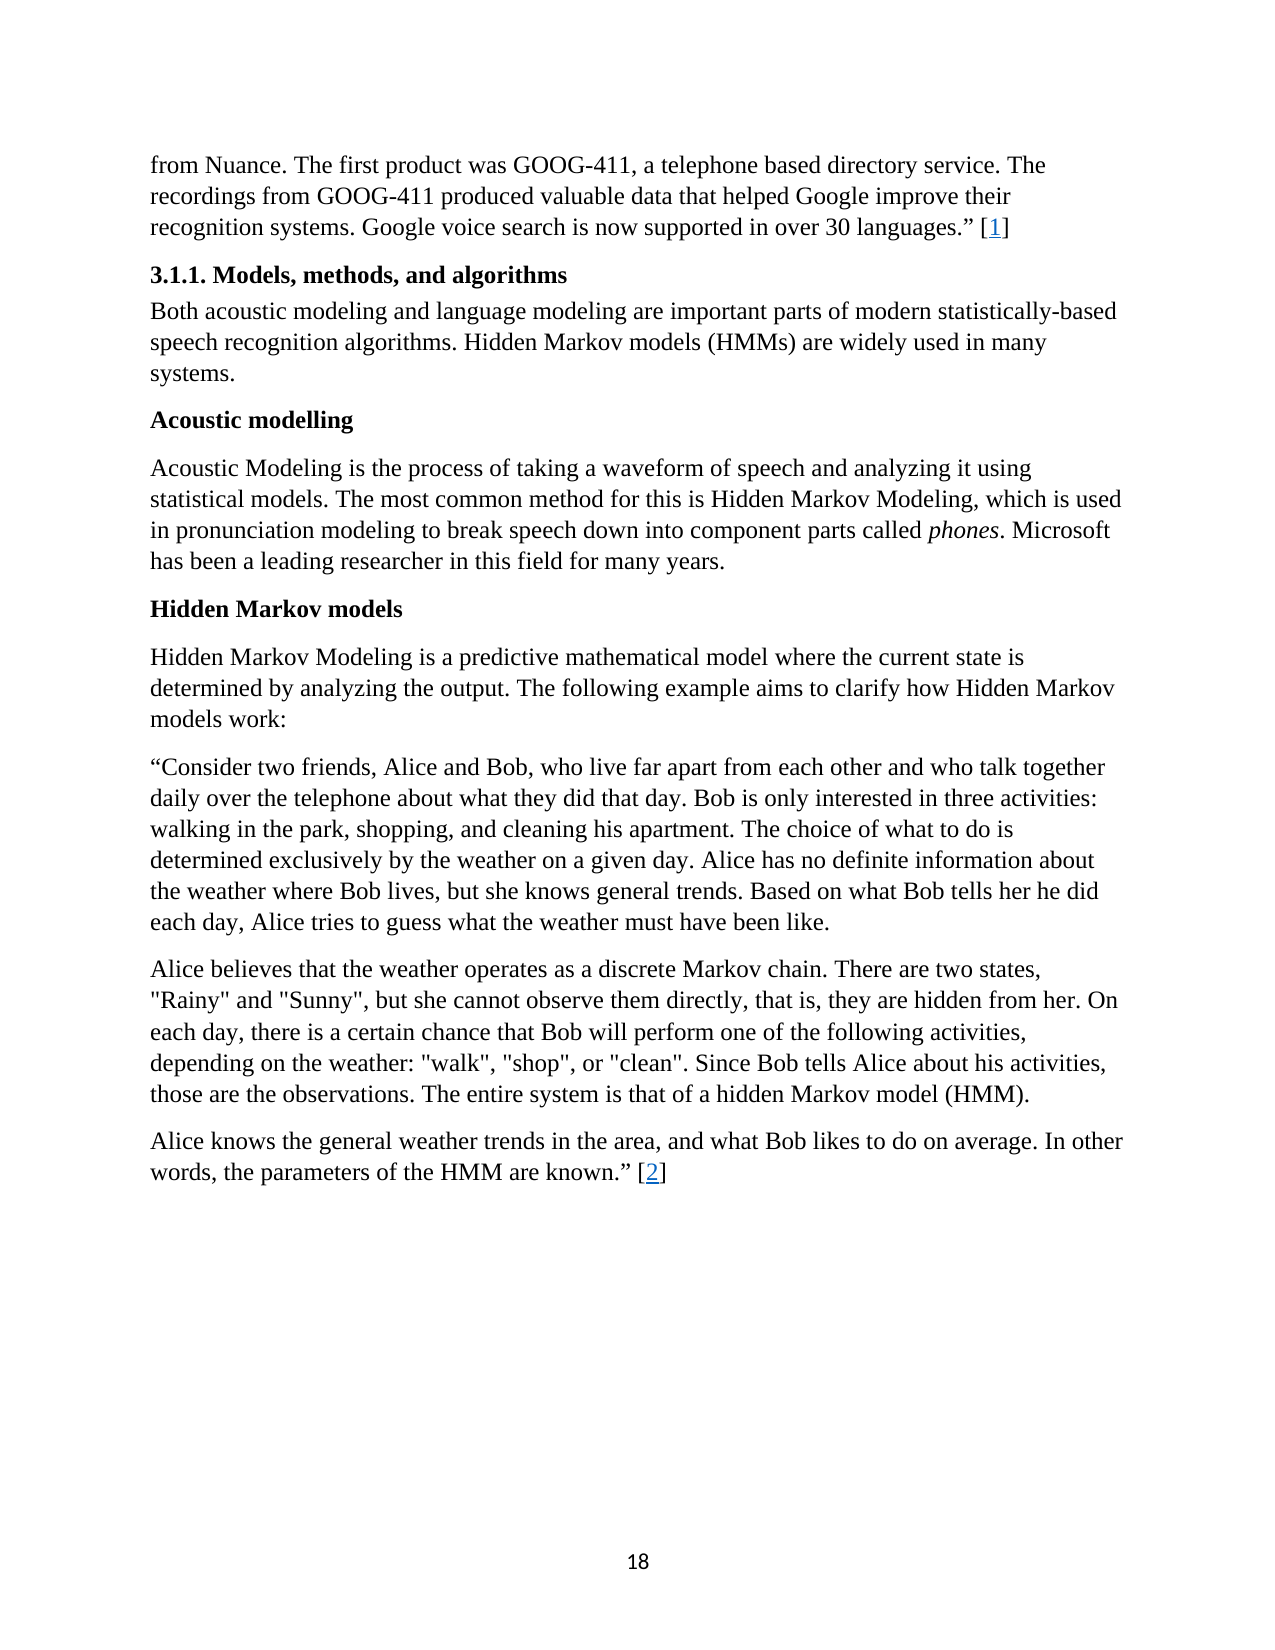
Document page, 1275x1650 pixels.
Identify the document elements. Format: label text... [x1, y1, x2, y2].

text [150, 150, 1125, 241]
text Acoustic modelling [150, 406, 1125, 434]
text Both acoustic modeling and language modeling are important parts of modern statistically-based speech recognition algorithms. Hidden Markov models (HMMs) are widely used in many systems. [150, 296, 1125, 387]
text Acoustic Modeling is the process of taking a waveform of speech and analyzing it using statistical models. The most common method for this is Hidden Markov Modeling, which is used in pronunciation modeling to break speech down into component parts called phones. Microsoft has been a leading researcher in this field for many years. [150, 453, 1125, 575]
text “Consider two friends, Alice and Bob, who live far apart from each other and who talk together daily over the telephone about what they did that day. Bob is only interested in three activities: walking in the park, shopping, and cleaning his apartment. The choice of what to do is determined exclusively by the weather on a given day. Alice has no definite information about the weather where Bob lives, but she knows general trends. Based on what Bob tells her he did each day, Alice tries to guess what the weather must have been like. [150, 752, 1125, 936]
subtitle 3.1.1. Models, methods, and algorithms [150, 260, 1125, 288]
text Alice believes that the weather operates as a discrete Markov chain. There are two states, "Rainy" and "Sunny", but she cannot observe them directly, that is, they are hidden from her. On each day, there is a certain chance that Bob will perform one of the following activities, depending on the weather: "walk", "shop", or "clean". Since Bob tells Alice about his activities, those are the observations. The entire system is that of a hidden Markov model (HMM). [150, 954, 1125, 1107]
text Alice knows the general weather trends in the area, and what Bob likes to do on average. In other words, the parameters of the HMM are known.” [2] [150, 1126, 1125, 1186]
text Hidden Markov Modeling is a predictive mathematical model where the current state is determined by analyzing the output. The following example aims to clarify how Hidden Markov models work: [150, 642, 1125, 733]
text Hidden Markov models [150, 594, 1125, 623]
